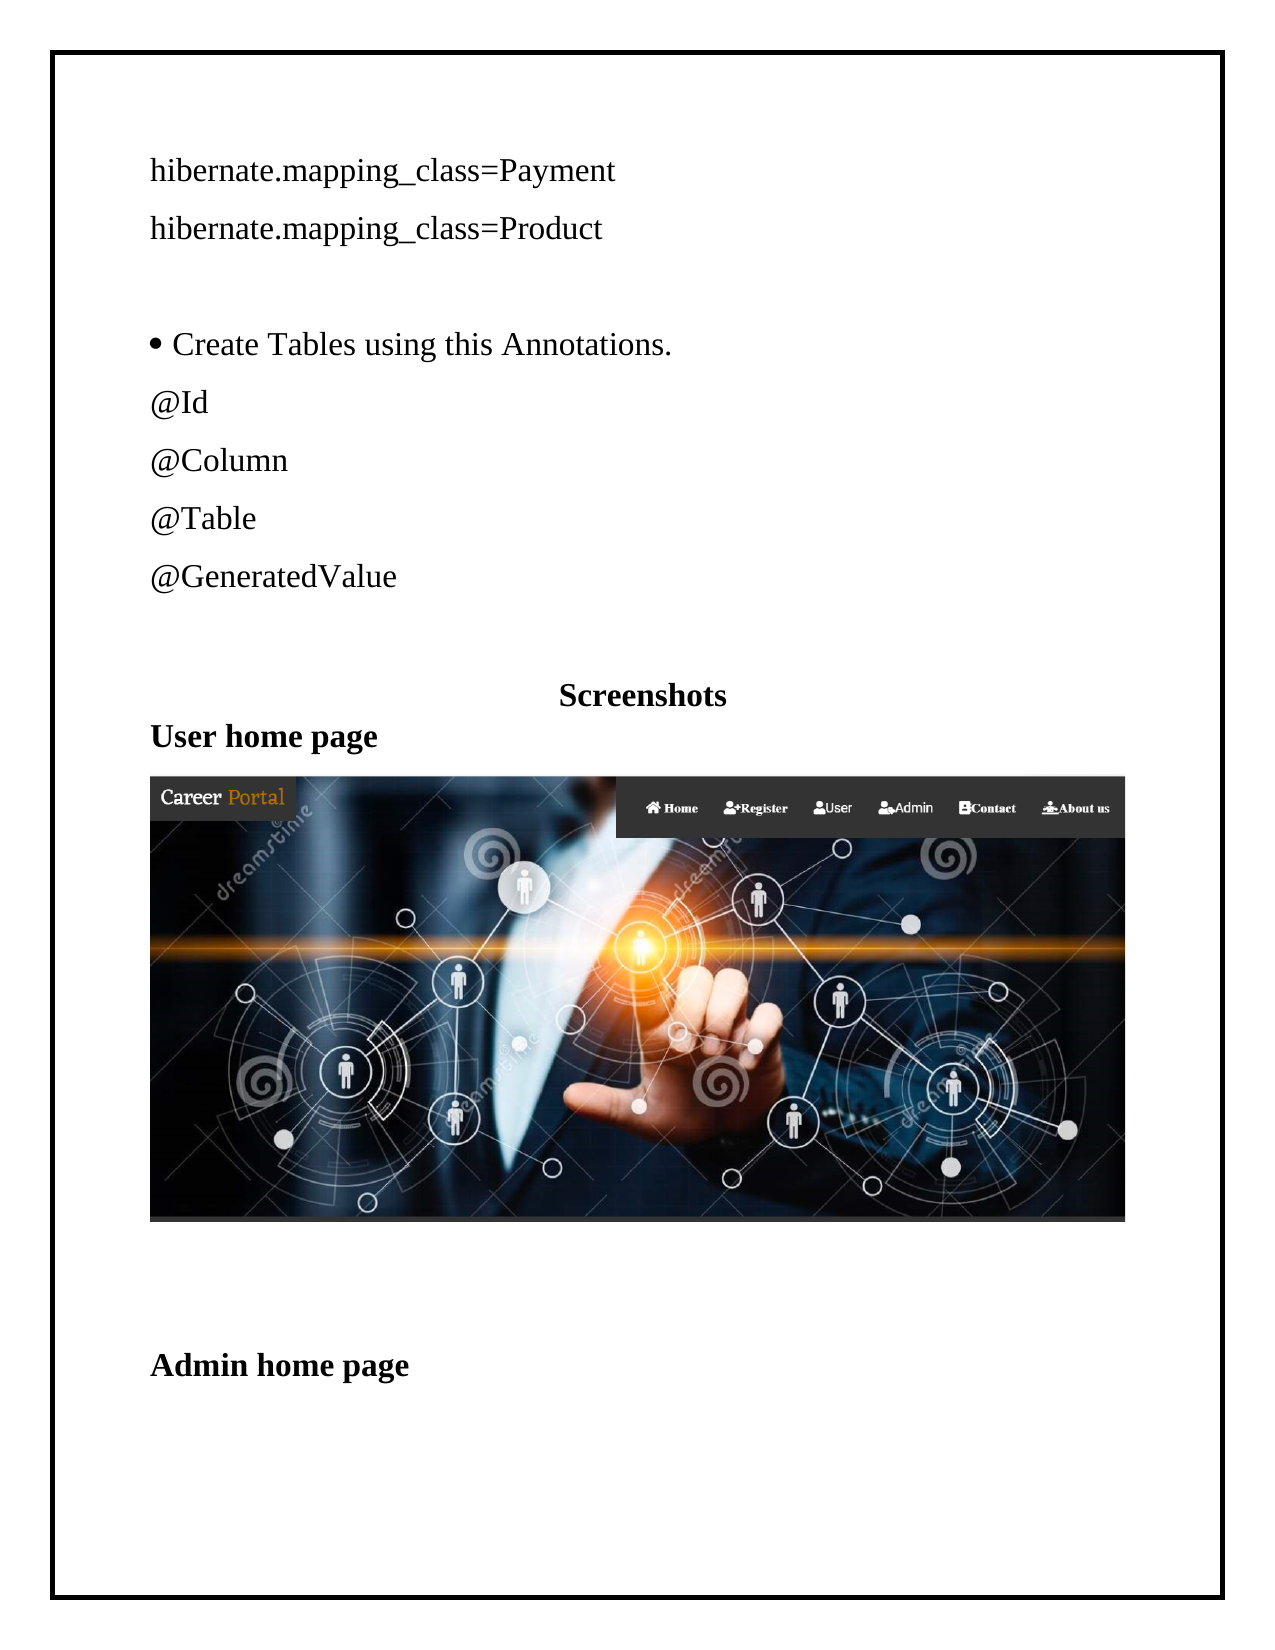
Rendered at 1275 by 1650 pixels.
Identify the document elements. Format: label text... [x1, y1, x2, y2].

text hibernate.mapping_class=Product [150, 208, 1125, 246]
text @GeneratedValue [150, 556, 1125, 594]
text @Table [150, 498, 1125, 536]
text Create Tables using this Annotations. [150, 324, 1125, 362]
text hibernate.mapping_class=Payment [150, 150, 1125, 188]
text @Column [150, 440, 1125, 478]
subtitle Screenshots [160, 675, 1125, 713]
text Admin home page [150, 1345, 1125, 1383]
picture [150, 774, 1125, 1222]
text @Id [150, 382, 1125, 420]
text User home page [150, 716, 1125, 754]
